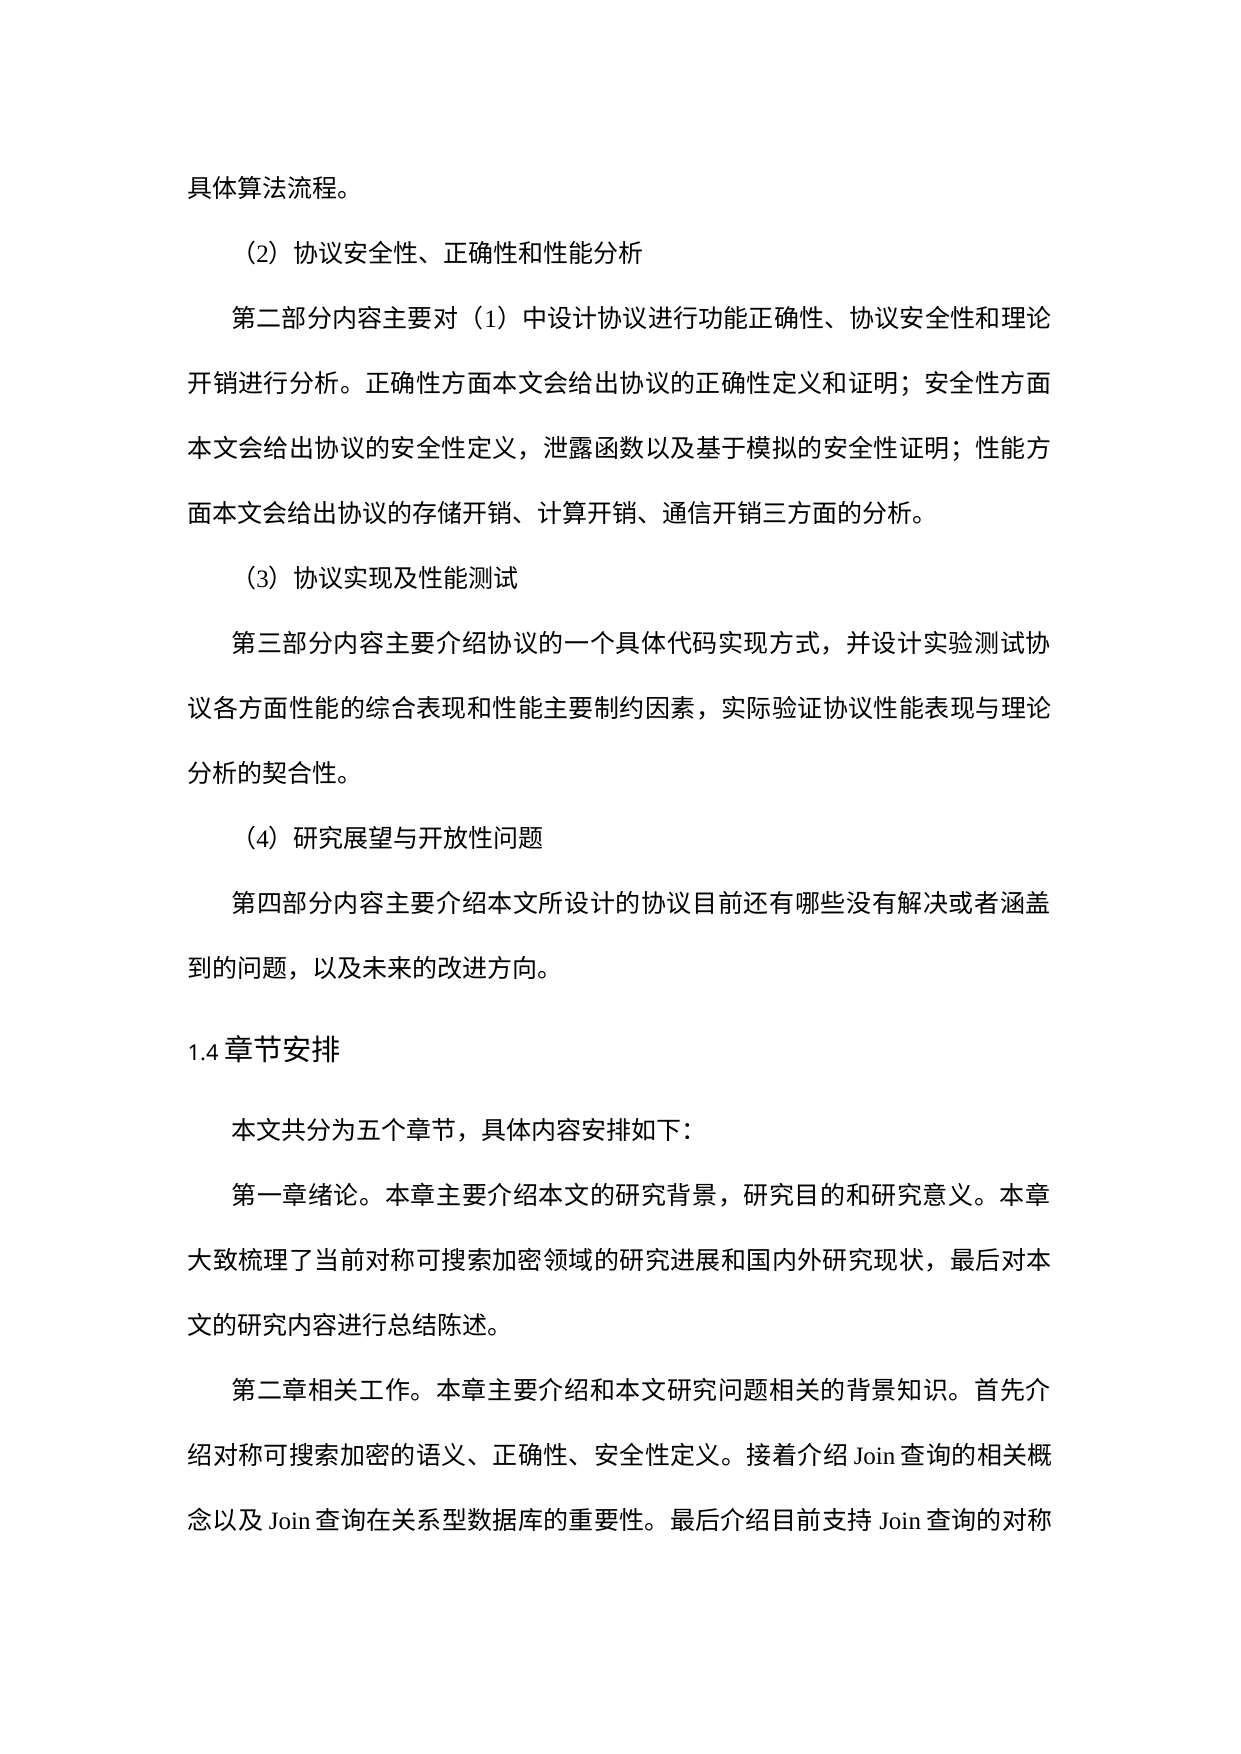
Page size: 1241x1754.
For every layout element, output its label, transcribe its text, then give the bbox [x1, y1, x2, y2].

text 本文共分为五个章节，具体内容安排如下： [187, 1096, 1053, 1161]
text 第四部分内容主要介绍本文所设计的协议目前还有哪些没有解决或者涵盖到的问题，以及未来的改进方向。 [187, 869, 1053, 999]
text 第二部分内容主要对（1）中设计协议进行功能正确性、协议安全性和理论开销进行分析。正确性方面本文会给出协议的正确性定义和证明；安全性方面本文会给出协议的安全性定义，泄露函数以及基于模拟的安全性证明；性能方面本文会给出协议的存储开销、计算开销、通信开销三方面的分析。 [187, 284, 1053, 544]
text 第三部分内容主要介绍协议的一个具体代码实现方式，并设计实验测试协议各方面性能的综合表现和性能主要制约因素，实际验证协议性能表现与理论分析的契合性。 [187, 609, 1053, 804]
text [187, 1356, 1053, 1551]
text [187, 154, 1053, 219]
text （3）协议实现及性能测试 [187, 544, 1053, 609]
text 第一章绪论。本章主要介绍本文的研究背景，研究目的和研究意义。本章大致梳理了当前对称可搜索加密领域的研究进展和国内外研究现状，最后对本文的研究内容进行总结陈述。 [187, 1161, 1053, 1356]
text （4）研究展望与开放性问题 [187, 804, 1053, 869]
text （2）协议安全性、正确性和性能分析 [187, 219, 1053, 284]
subtitle 章节安排 [187, 1015, 1053, 1080]
